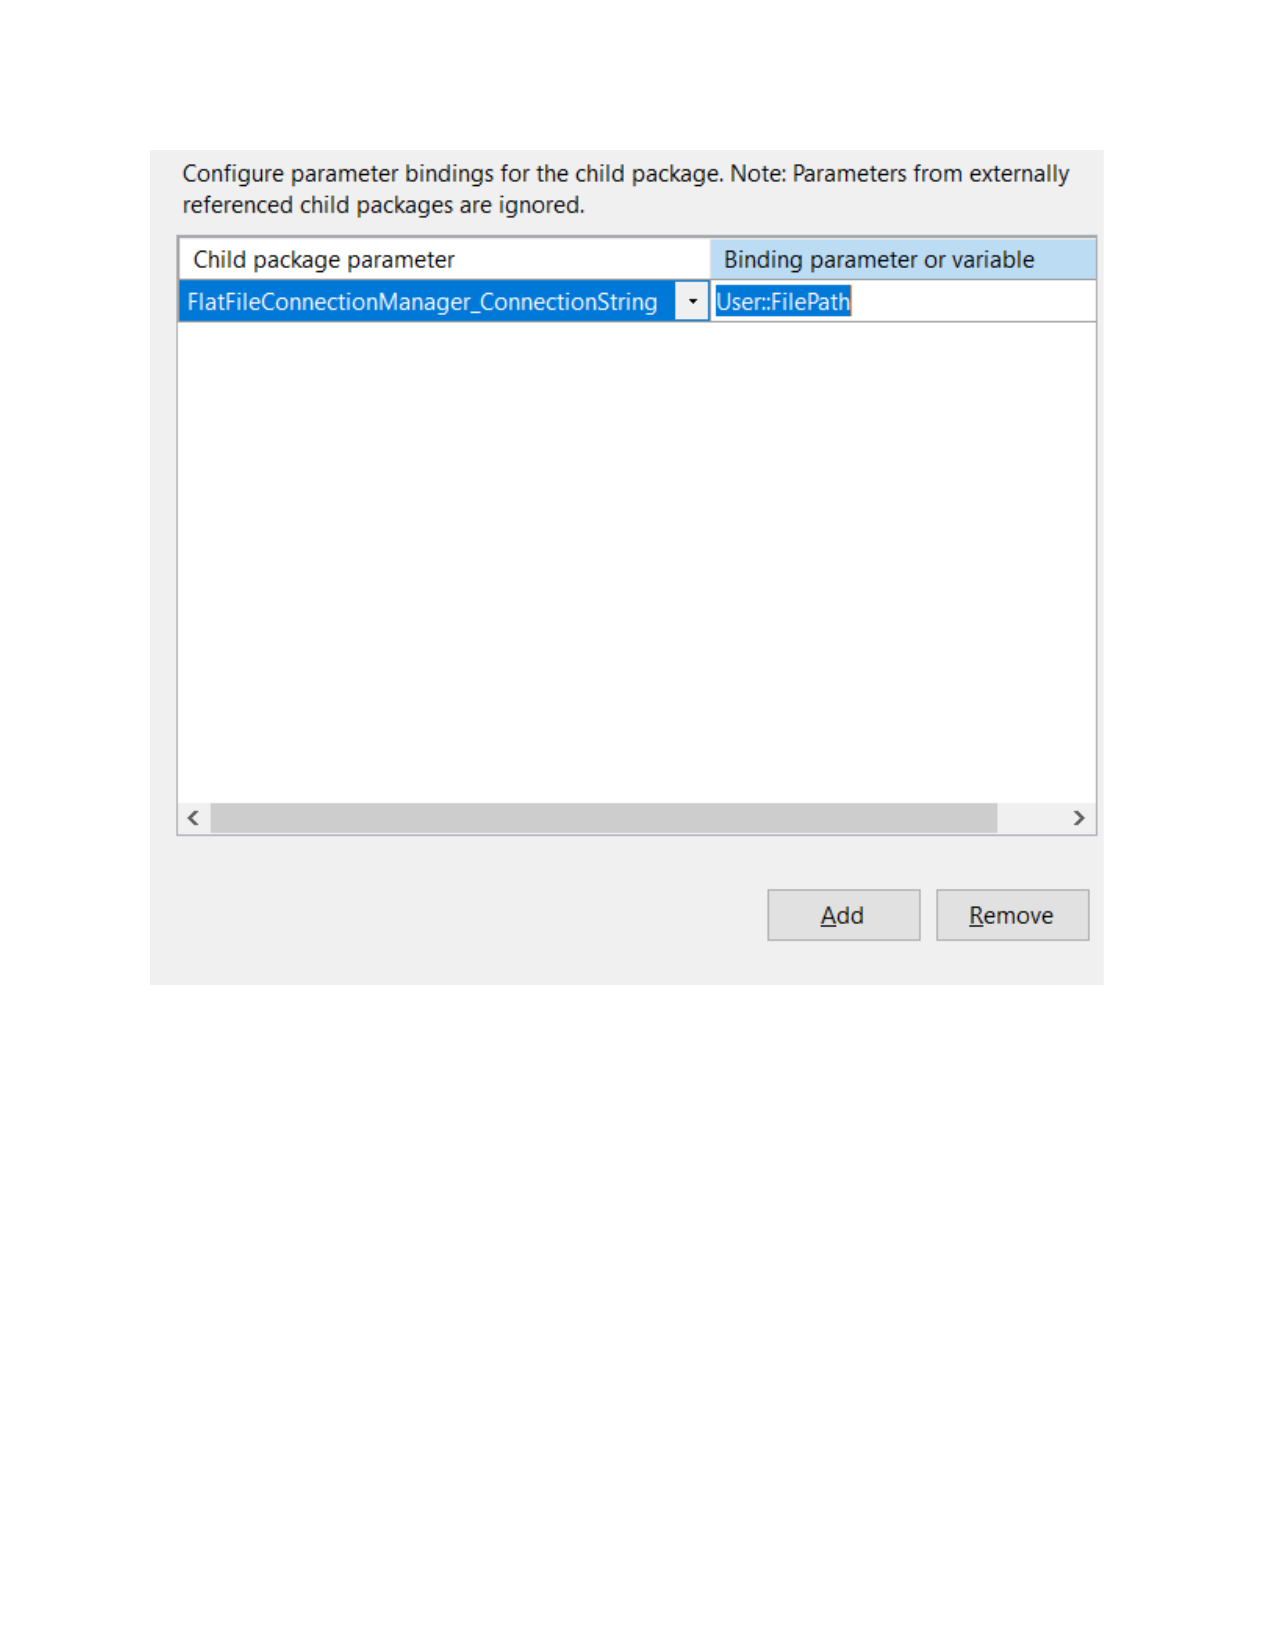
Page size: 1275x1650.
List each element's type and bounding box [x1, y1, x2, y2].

picture [150, 150, 1104, 985]
